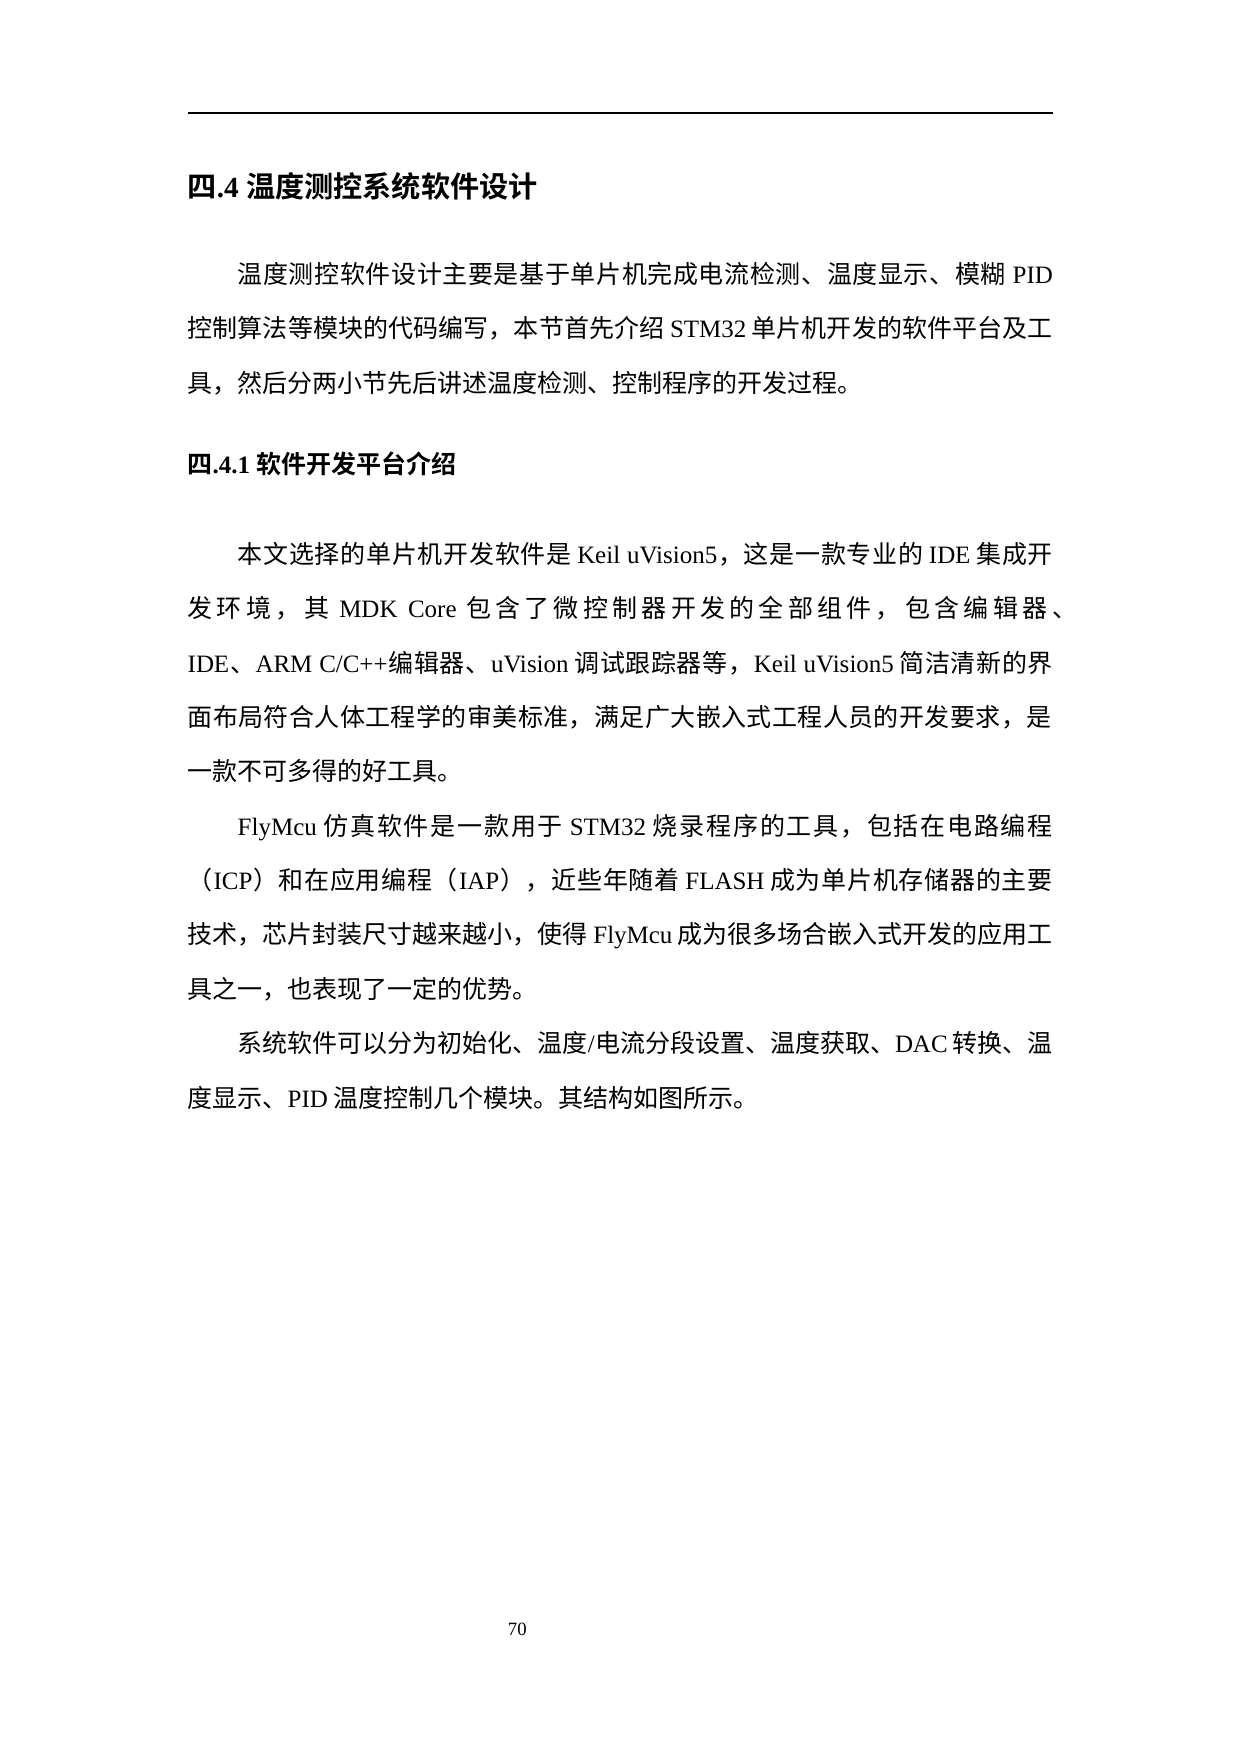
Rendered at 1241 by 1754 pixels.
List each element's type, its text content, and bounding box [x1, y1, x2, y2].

text FlyMcu仿真软件是一款用于STM32烧录程序的工具，包括在电路编程（ICP）和在应用编程（IAP），近些年随着FLASH成为单片机存储器的主要技术，芯片封装尺寸越来越小，使得FlyMcu成为很多场合嵌入式开发的应用工具之一，也表现了一定的优势。 [187, 806, 1053, 1006]
text 系统软件可以分为初始化、温度/电流分段设置、温度获取、DAC转换、温度显示、PID温度控制几个模块。其结构如图所示。 [187, 1024, 1053, 1114]
subtitle 软件开发平台介绍 [187, 444, 1053, 481]
text 本文选择的单片机开发软件是Keil uVision5，这是一款专业的IDE集成开发环境，其MDK Core包含了微控制器开发的全部组件，包含编辑器、IDE、ARM C/C++编辑器、uVision调试跟踪器等，Keil uVision5简洁清新的界面布局符合人体工程学的审美标准，满足广大嵌入式工程人员的开发要求，是一款不可多得的好工具。 [187, 534, 1053, 788]
subtitle 温度测控系统软件设计 [187, 164, 1053, 206]
text 温度测控软件设计主要是基于单片机完成电流检测、温度显示、模糊PID控制算法等模块的代码编写，本节首先介绍STM32单片机开发的软件平台及工具，然后分两小节先后讲述温度检测、控制程序的开发过程。 [187, 254, 1053, 399]
